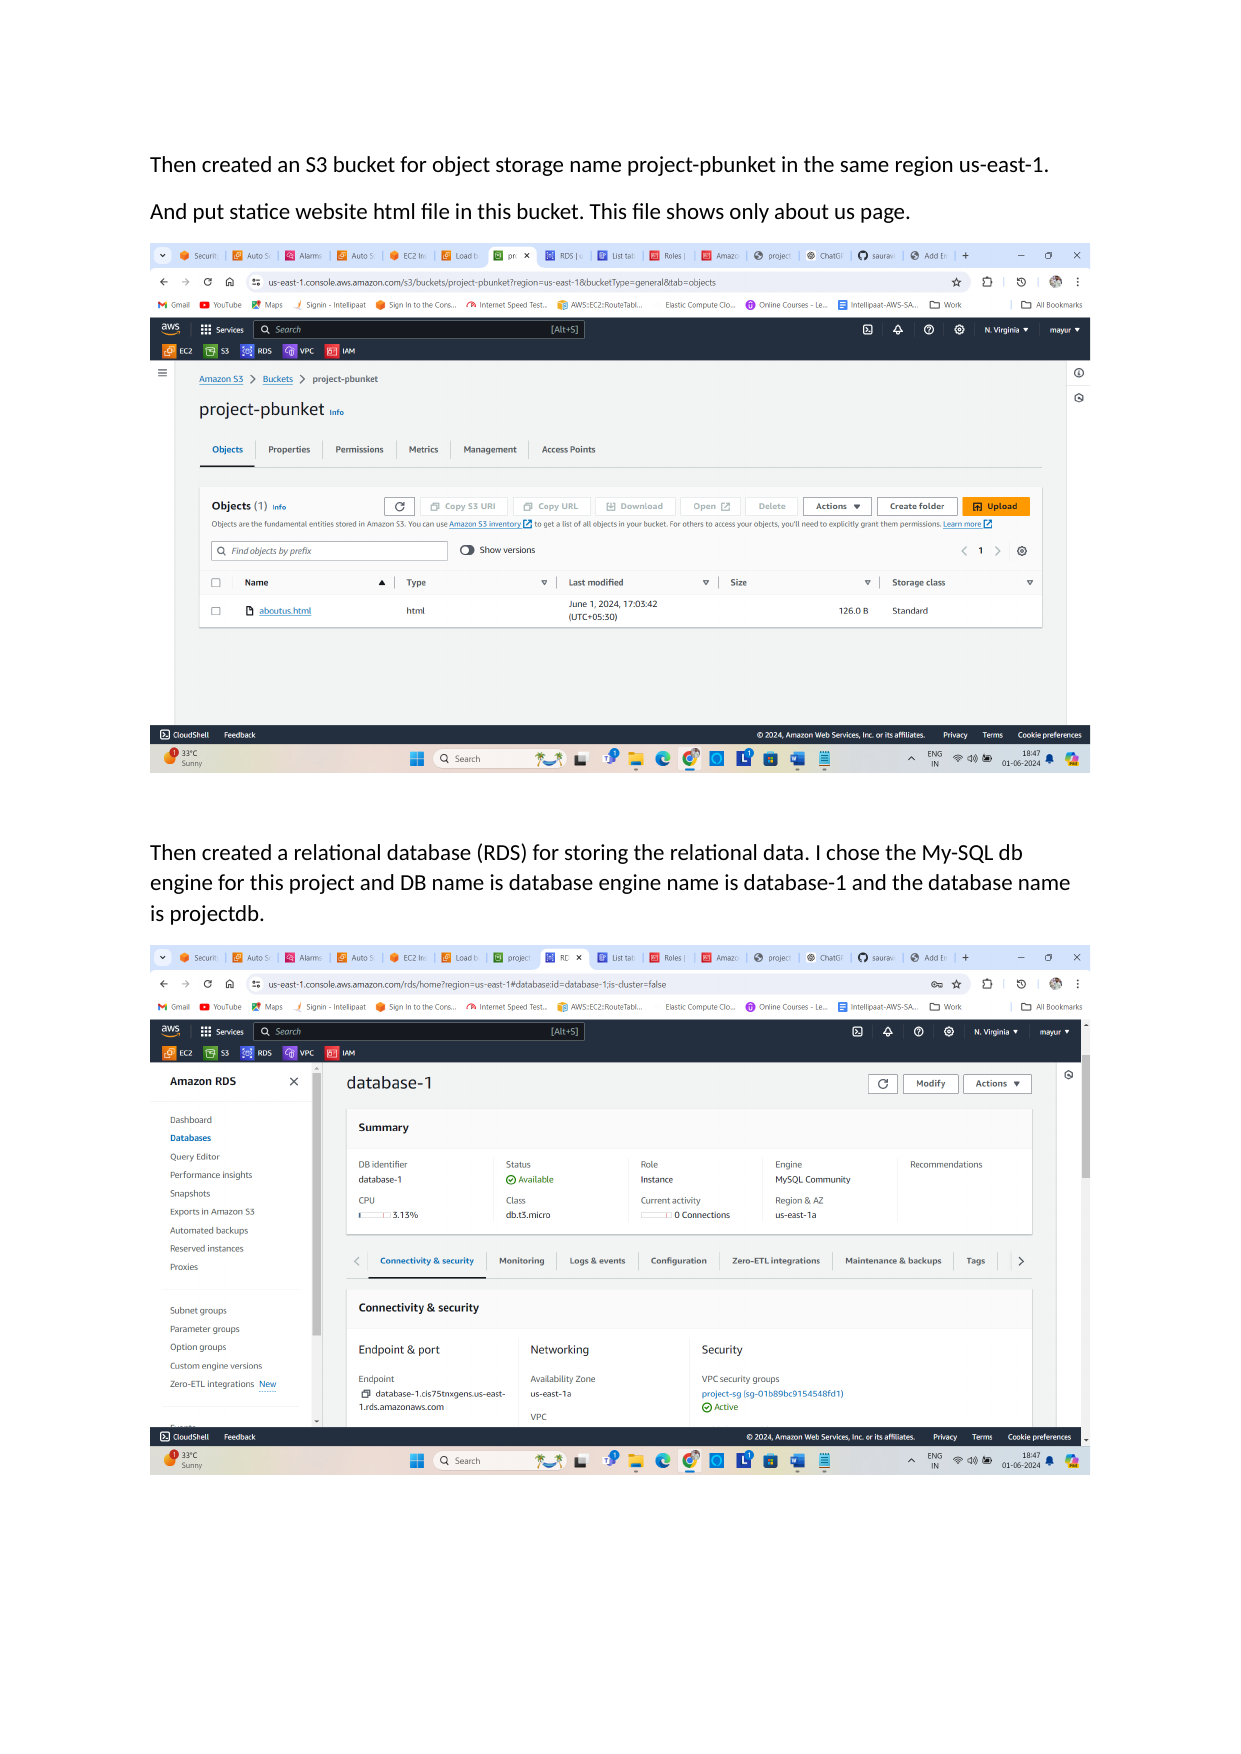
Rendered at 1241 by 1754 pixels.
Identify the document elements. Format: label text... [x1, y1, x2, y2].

text And put statice website html file in this bucket. This file shows only about us page. [150, 197, 1090, 225]
picture [150, 945, 1091, 1475]
picture [150, 243, 1091, 773]
text Then created an S3 bucket for object storage name project-pbunket in the same region us-east-1. [150, 150, 1090, 178]
text Then created a relational database (RDS) for storing the relational data. I chose the My-SQL db engine for this project and DB name is database engine name is database-1 and the database name is projectdb. [150, 838, 1090, 927]
